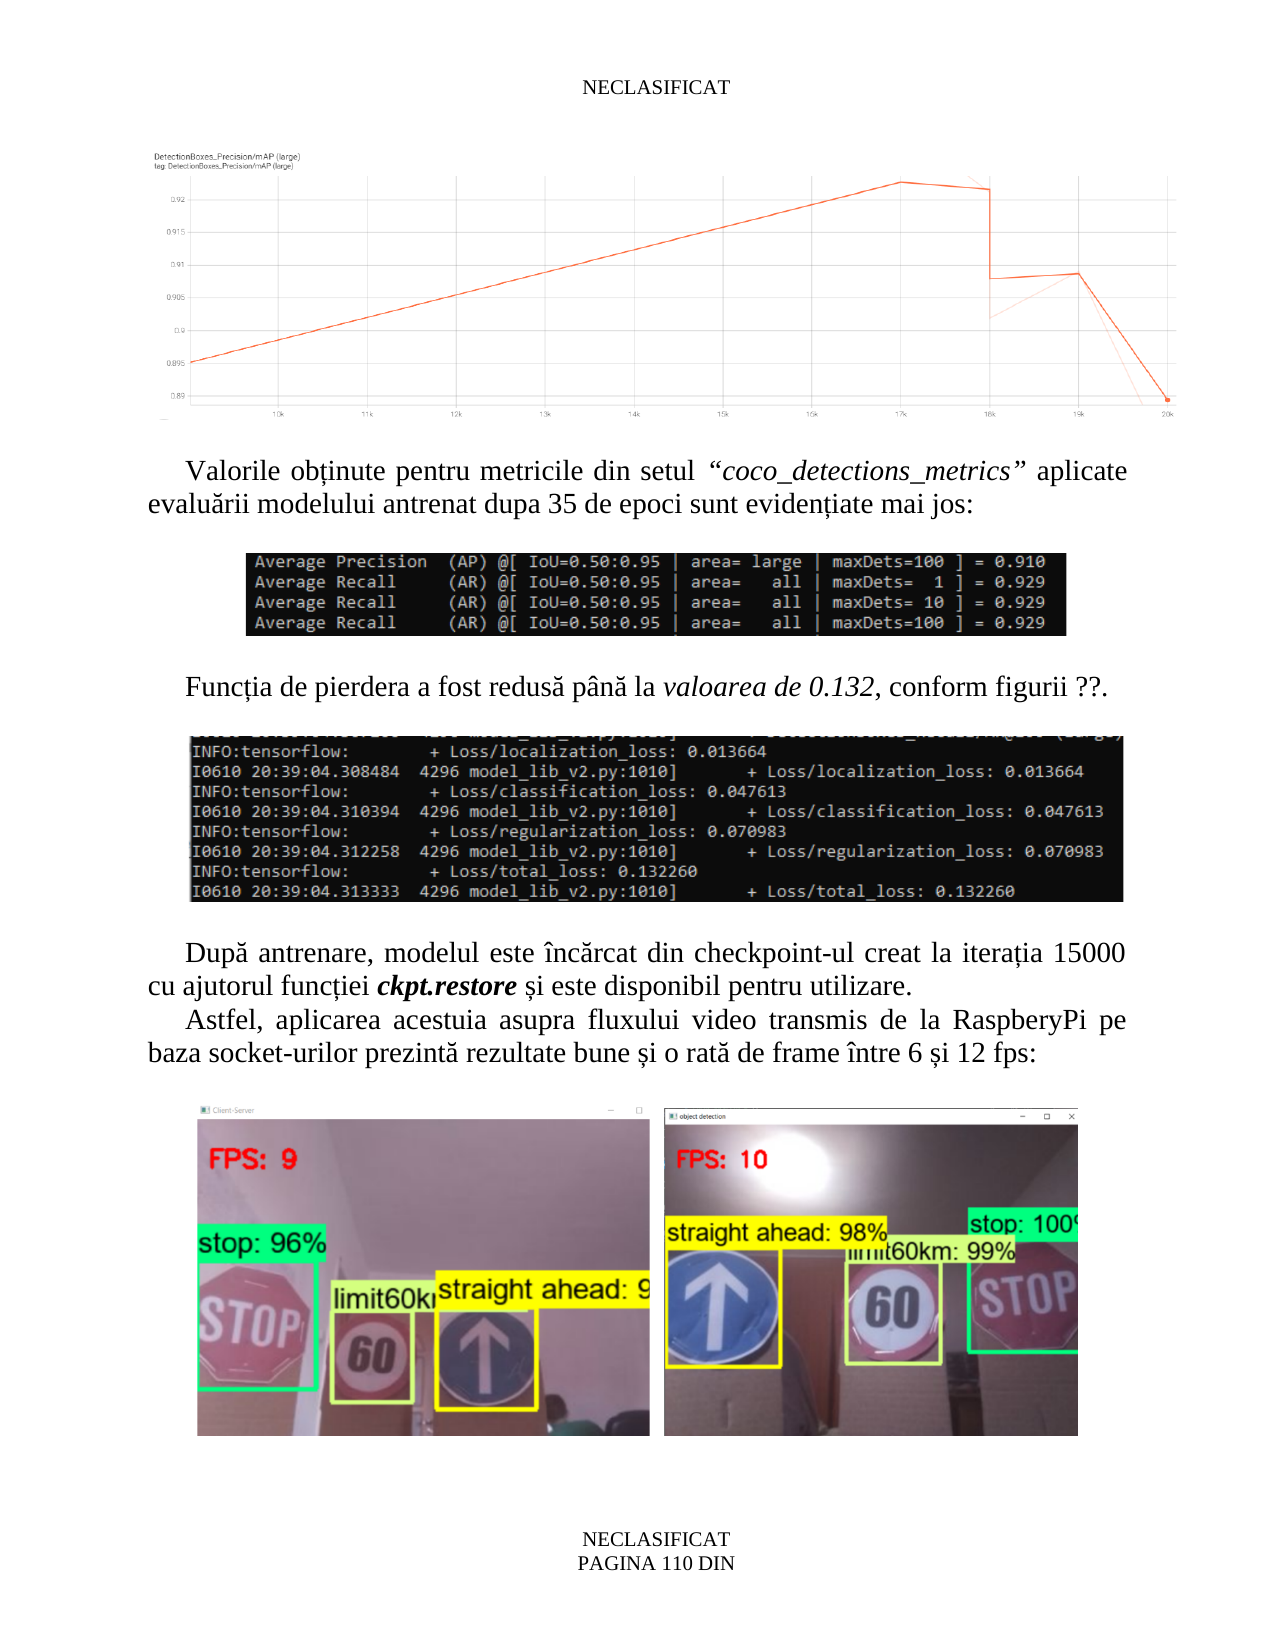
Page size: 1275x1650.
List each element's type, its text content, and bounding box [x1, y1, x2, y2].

text Funcția de pierdera a fost redusă până la valoarea de 0.132, conform figurii ??. [148, 669, 1127, 703]
text După antrenare, modelul este încărcat din checkpoint-ul creat la iterația 15000 cu ajutorul funcției ckpt.restore și este disponibil pentru utilizare. [148, 935, 1127, 1002]
picture [197, 1102, 650, 1436]
picture [188, 736, 1124, 902]
text Astfel, aplicarea acestuia asupra fluxului video transmis de la RaspberyPi pe baza socket-urilor prezintă rezultate bune și o rată de frame între 6 și 12 fps: [148, 1002, 1127, 1069]
text Valorile obținute pentru metricile din setul “coco_detections_metrics” aplicate evaluării modelului antrenat dupa 35 de epoci sunt evidențiate mai jos: [148, 453, 1127, 520]
picture [664, 1108, 1078, 1436]
picture [147, 147, 1177, 420]
picture [245, 553, 1067, 636]
